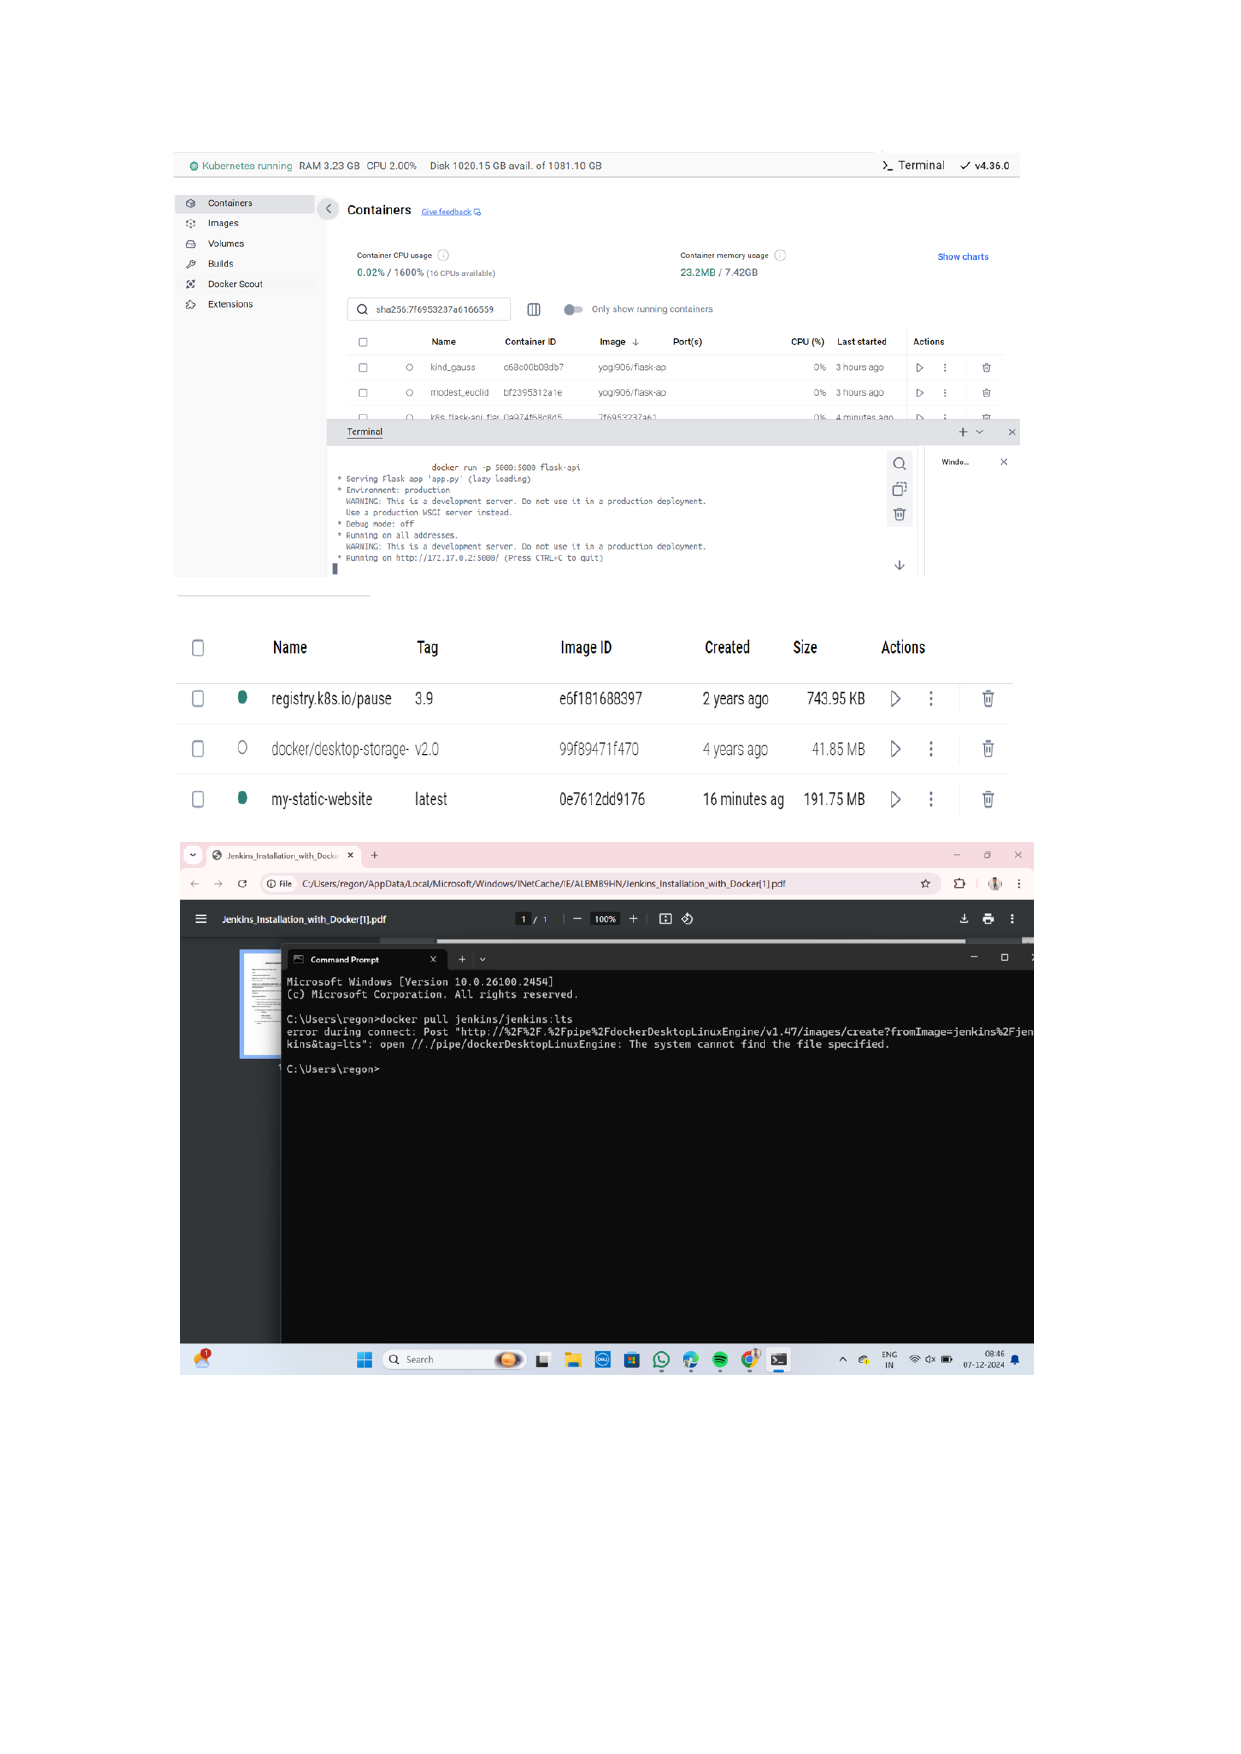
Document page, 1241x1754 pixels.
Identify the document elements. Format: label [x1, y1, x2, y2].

picture [150, 150, 1091, 821]
picture [150, 824, 1091, 1481]
